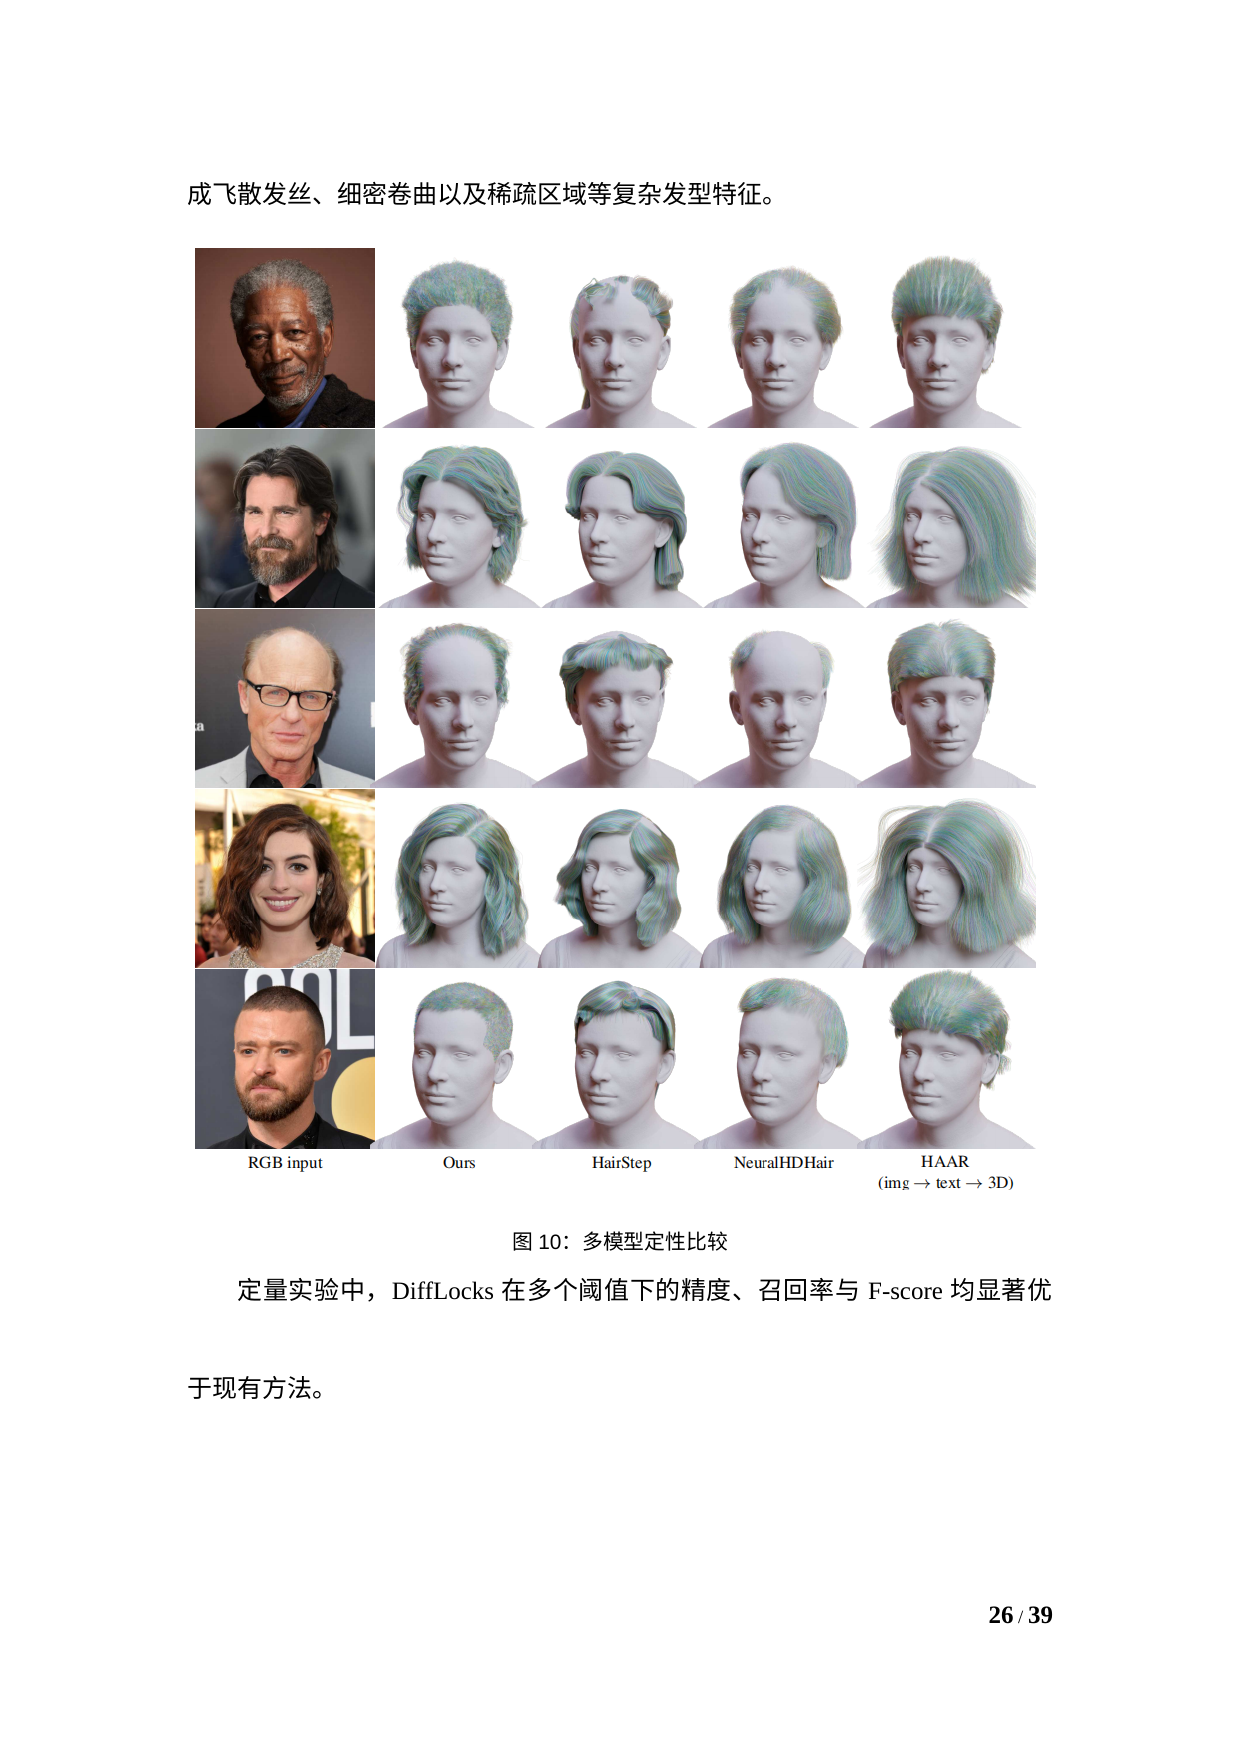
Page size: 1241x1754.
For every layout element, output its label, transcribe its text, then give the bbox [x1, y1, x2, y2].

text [187, 160, 1053, 225]
text 图 10：多模型定性比较 [187, 1224, 1053, 1256]
text 定量实验中，DiffLocks 在多个阈值下的精度、召回率与 F-score 均显著优于现有方法。 [187, 1256, 1053, 1419]
picture [187, 243, 1052, 1190]
